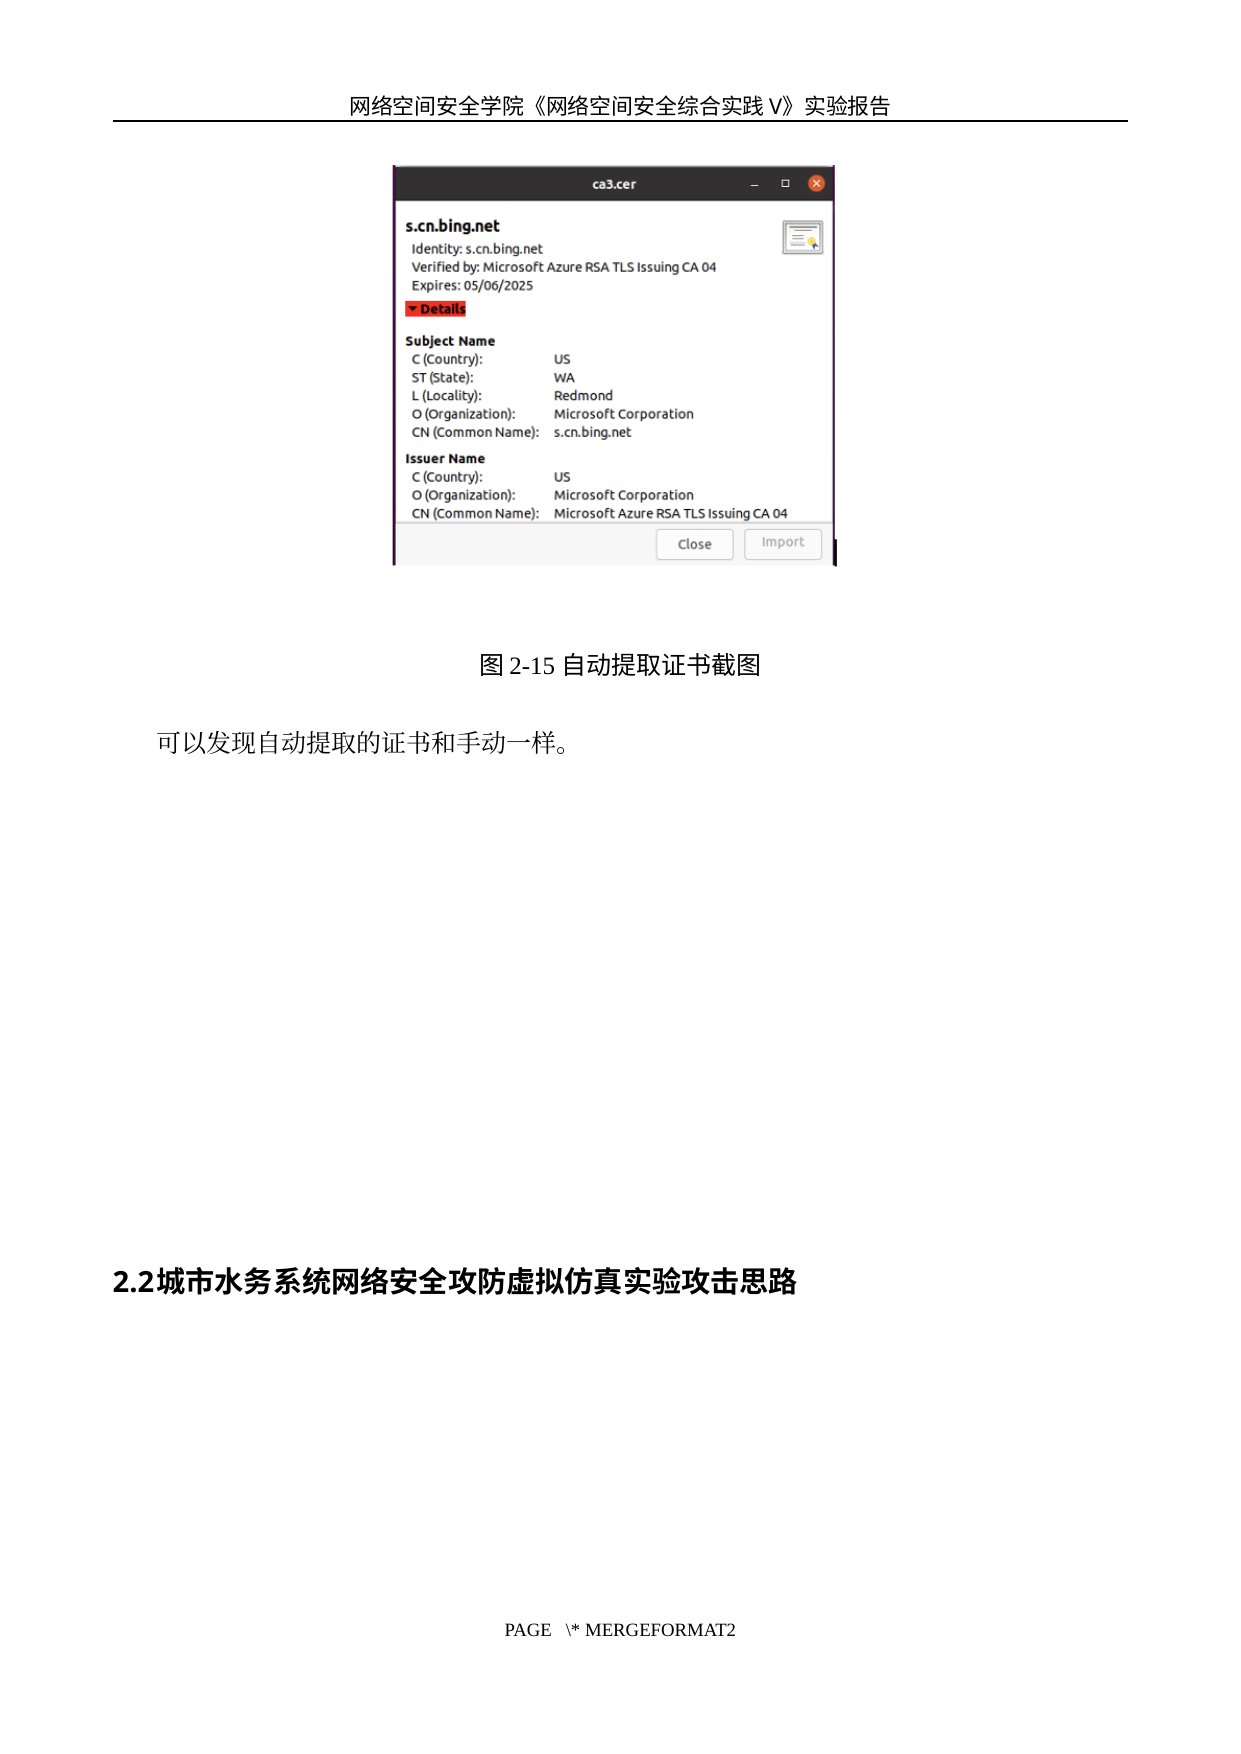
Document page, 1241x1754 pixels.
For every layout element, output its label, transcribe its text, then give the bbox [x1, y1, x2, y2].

subtitle 城市水务系统网络安全攻防虚拟仿真实验攻击思路 [112, 1246, 1128, 1313]
text 可以发现自动提取的证书和手动一样。 [112, 708, 1128, 776]
picture [376, 163, 864, 579]
text 图2-15 自动提取证书截图 [112, 630, 1128, 698]
